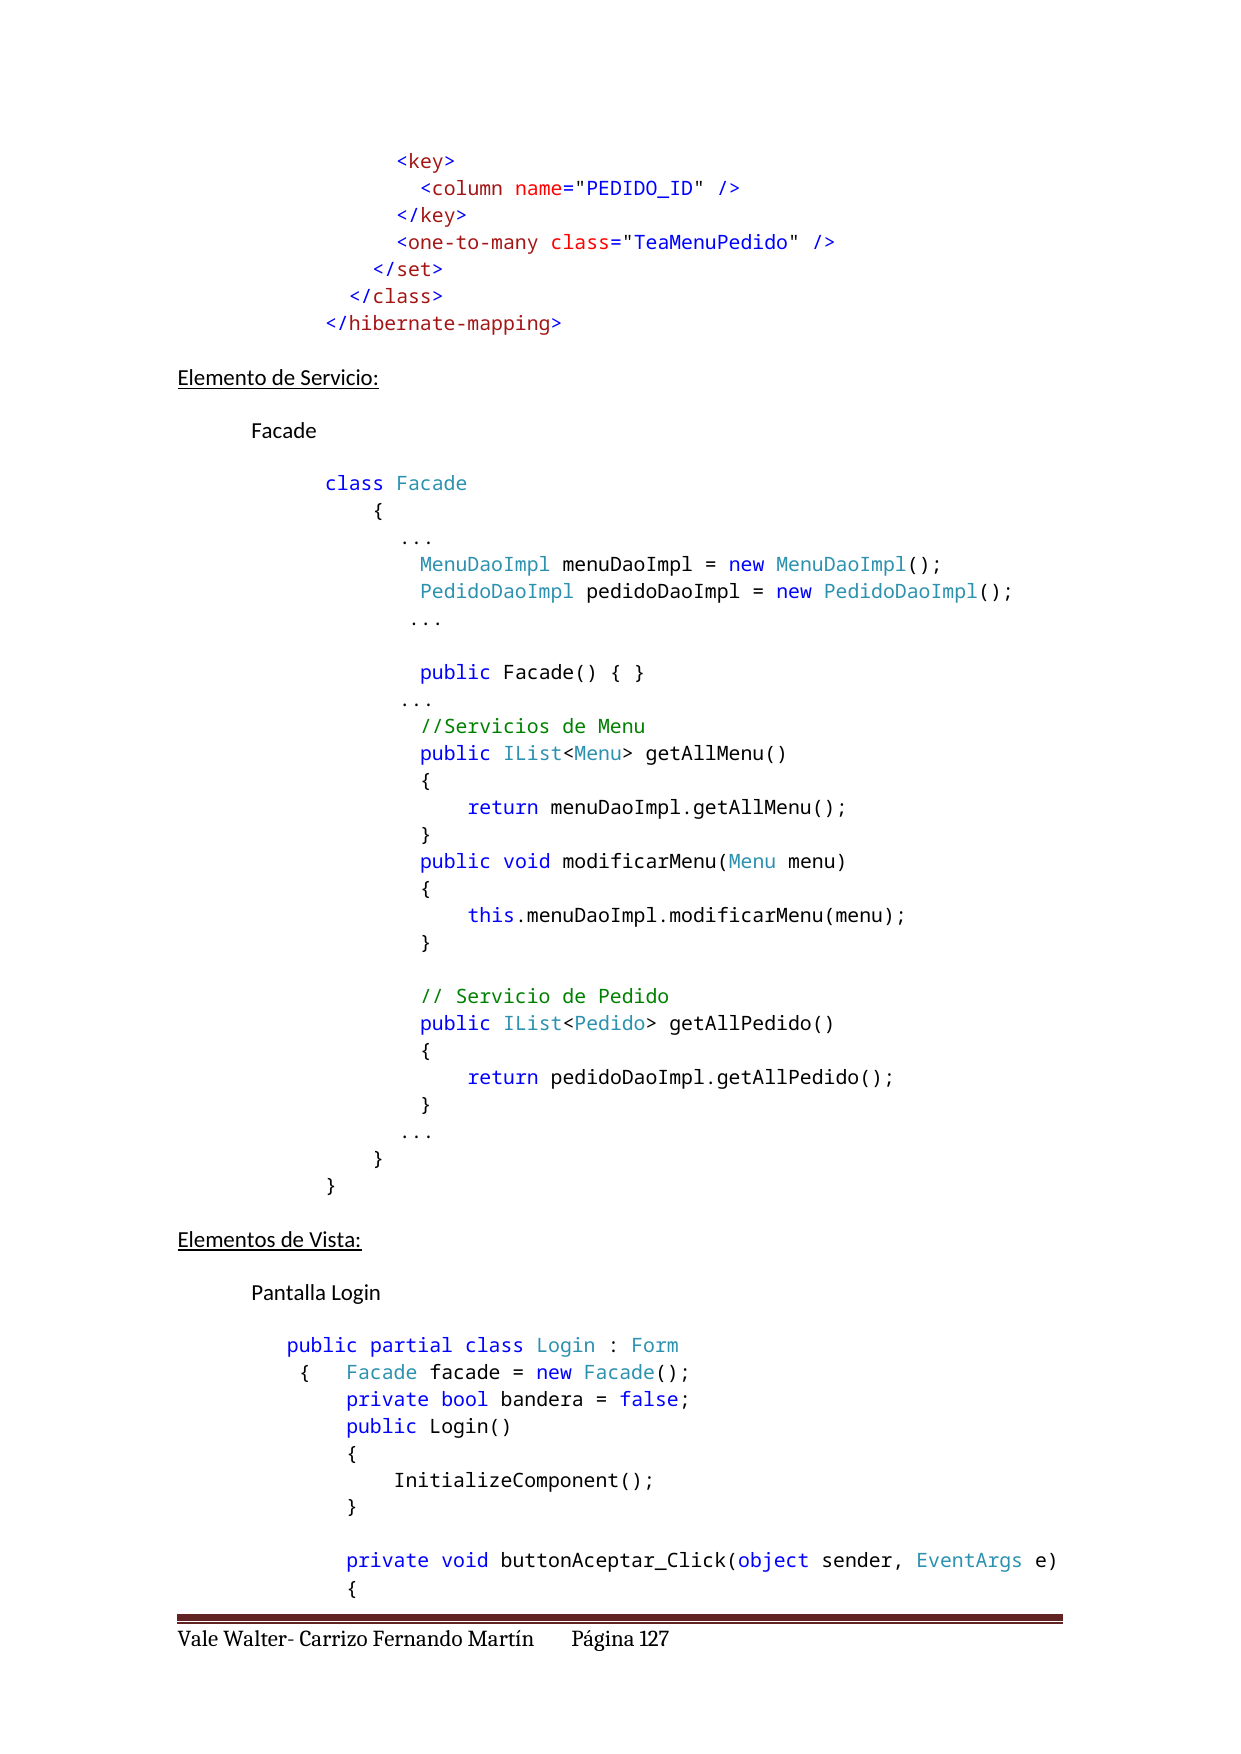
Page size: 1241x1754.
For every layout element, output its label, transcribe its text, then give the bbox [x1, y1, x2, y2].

text } [325, 928, 1063, 955]
text { [325, 496, 1063, 523]
text <column name="PEDIDO_ID" /> [325, 174, 1063, 202]
text </class> [325, 282, 1063, 309]
text { [251, 1439, 1063, 1466]
text //Servicios de Menu [325, 712, 1063, 739]
text return menuDaoImpl.getAllMenu(); [325, 793, 1063, 820]
text { [325, 1036, 1063, 1063]
text ... [325, 685, 1063, 712]
text InitializeComponent(); [251, 1466, 1063, 1493]
text { Facade facade = new Facade(); [251, 1358, 1063, 1385]
text public partial class Login : Form [251, 1331, 1063, 1358]
text </key> [325, 202, 1063, 228]
text { [325, 766, 1063, 793]
text Elementos de Vista: [177, 1225, 1063, 1253]
text public Login() [251, 1412, 1063, 1439]
text public IList<Menu> getAllMenu() [325, 739, 1063, 766]
text <one-to-many class="TeaMenuPedido" /> [325, 228, 1063, 256]
text } [325, 1171, 1063, 1198]
text PedidoDaoImpl pedidoDaoImpl = new PedidoDaoImpl(); [325, 577, 1063, 604]
text } [251, 1493, 1063, 1520]
text class Facade [325, 469, 1063, 496]
text // Servicio de Pedido [325, 982, 1063, 1009]
text this.menuDaoImpl.modificarMenu(menu); [325, 901, 1063, 928]
text { [251, 1574, 1063, 1601]
text </set> [325, 256, 1063, 282]
text { [325, 874, 1063, 901]
text Facade [177, 416, 1063, 444]
text MenuDaoImpl menuDaoImpl = new MenuDaoImpl(); [325, 550, 1063, 577]
text public Facade() { } [325, 658, 1063, 685]
text public IList<Pedido> getAllPedido() [325, 1009, 1063, 1036]
text ... [325, 523, 1063, 550]
text ... [325, 1117, 1063, 1144]
text </hibernate-mapping> [325, 309, 1063, 336]
text } [325, 1144, 1063, 1171]
text private bool bandera = false; [251, 1385, 1063, 1412]
text Elemento de Servicio: [177, 363, 1063, 391]
text Pantalla Login [177, 1278, 1063, 1306]
text public void modificarMenu(Menu menu) [325, 847, 1063, 874]
text return pedidoDaoImpl.getAllPedido(); [325, 1063, 1063, 1090]
text private void buttonAceptar_Click(object sender, EventArgs e) [251, 1547, 1063, 1574]
text } [325, 820, 1063, 847]
text <key> [325, 148, 1063, 174]
text ... [325, 604, 1063, 631]
text } [325, 1090, 1063, 1117]
